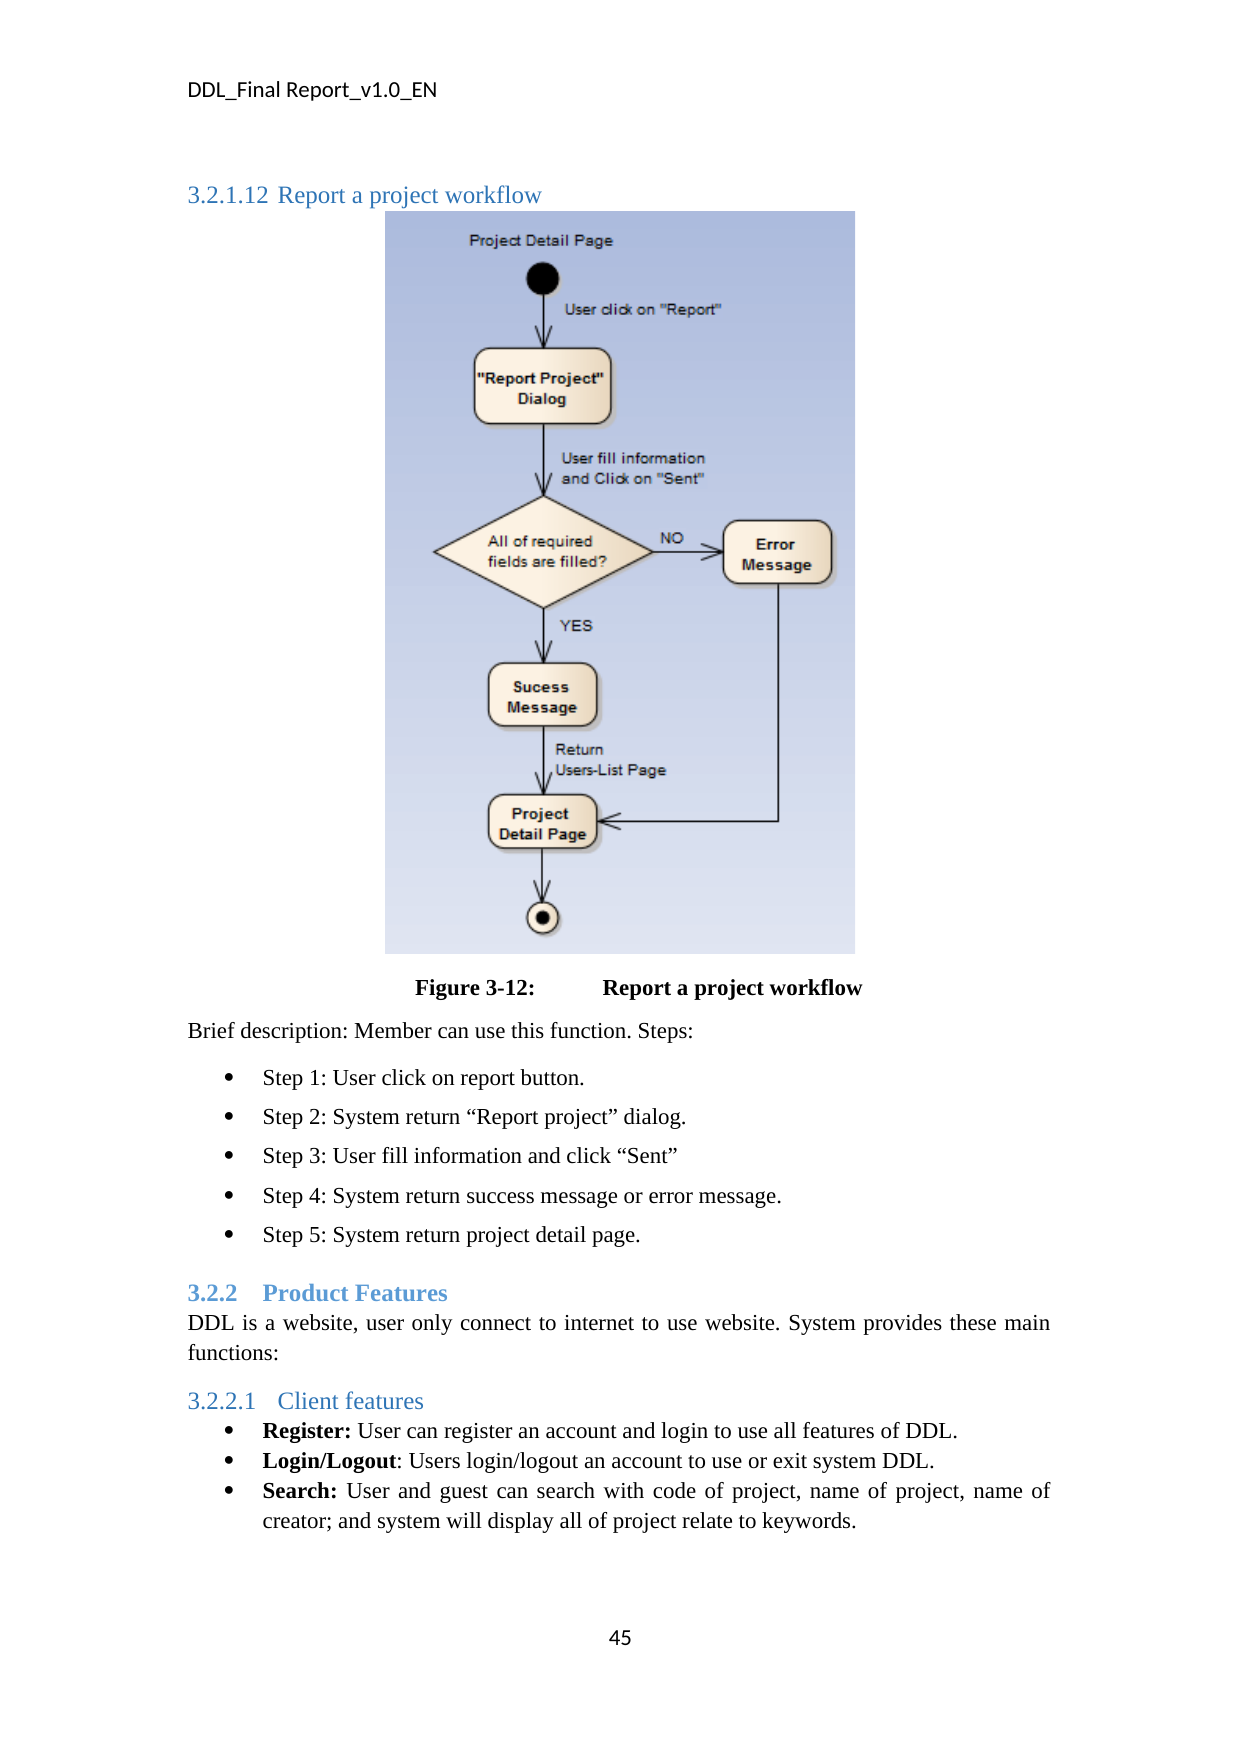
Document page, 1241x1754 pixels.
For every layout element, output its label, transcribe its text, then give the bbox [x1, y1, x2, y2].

text DDL is a website, user only connect to internet to use website. System provides these main functions: [187, 1309, 1053, 1365]
subtitle Client features [187, 1386, 1053, 1414]
list Step 4: System return success message or error message. [225, 1182, 1053, 1208]
text Report a project workflow [225, 974, 1053, 1000]
list Step 3: User fill information and click “Sent” [225, 1143, 1053, 1169]
subtitle Product Features [187, 1278, 1053, 1306]
list Register: User can register an account and login to use all features of DDL. [225, 1417, 1053, 1443]
text Brief description: Member can use this function. Steps: [187, 1017, 1053, 1043]
list Search: User and guest can search with code of project, name of project, name of creator; and system will display all of project relate to keywords. [225, 1477, 1053, 1534]
list Step 5: System return project detail page. [225, 1222, 1053, 1248]
list Login/Logout: Users login/logout an account to use or exit system DDL. [225, 1447, 1053, 1473]
list Step 2: System return “Report project” dialog. [225, 1103, 1053, 1129]
picture [385, 211, 856, 954]
list Step 1: User click on report button. [225, 1064, 1053, 1090]
subtitle Report a project workflow [187, 180, 1053, 209]
